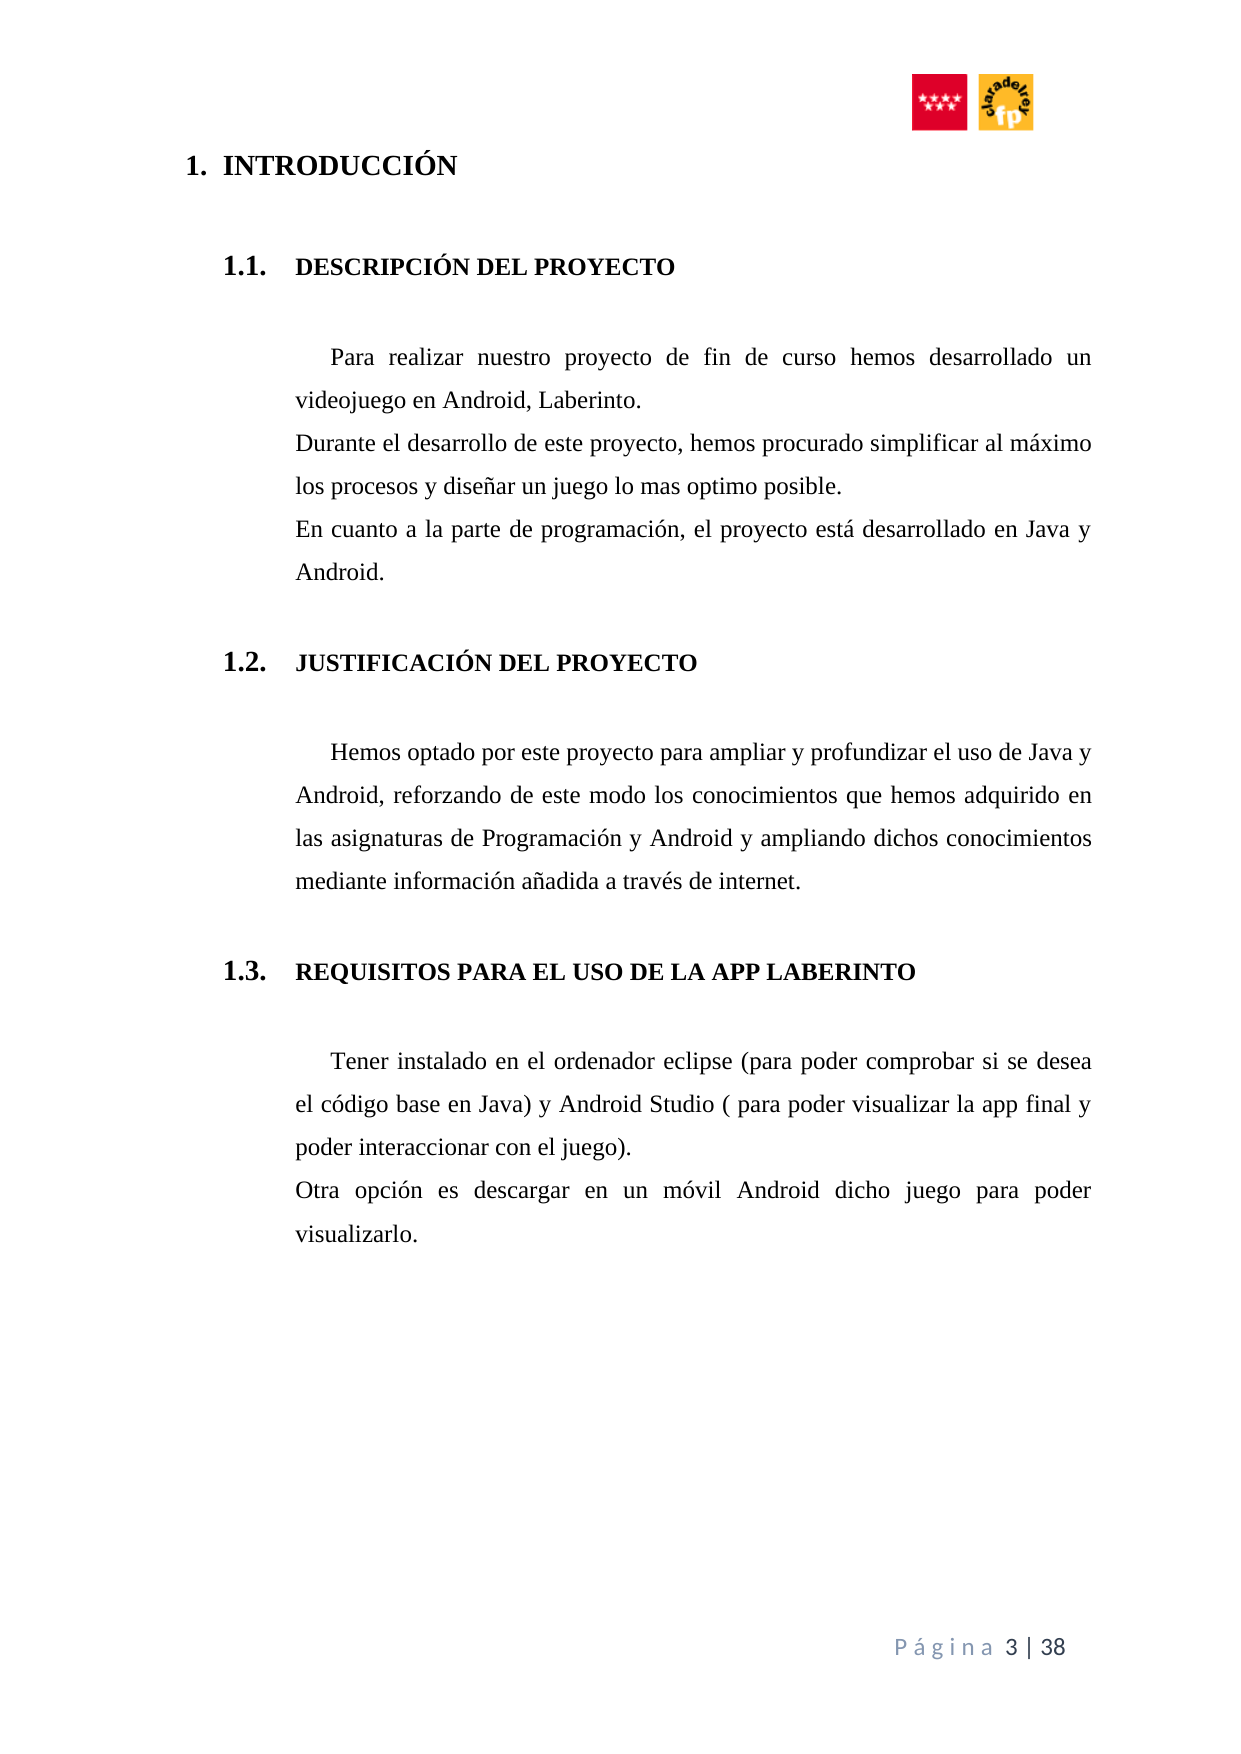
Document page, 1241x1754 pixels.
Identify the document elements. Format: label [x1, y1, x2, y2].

picture [911, 73, 1034, 131]
